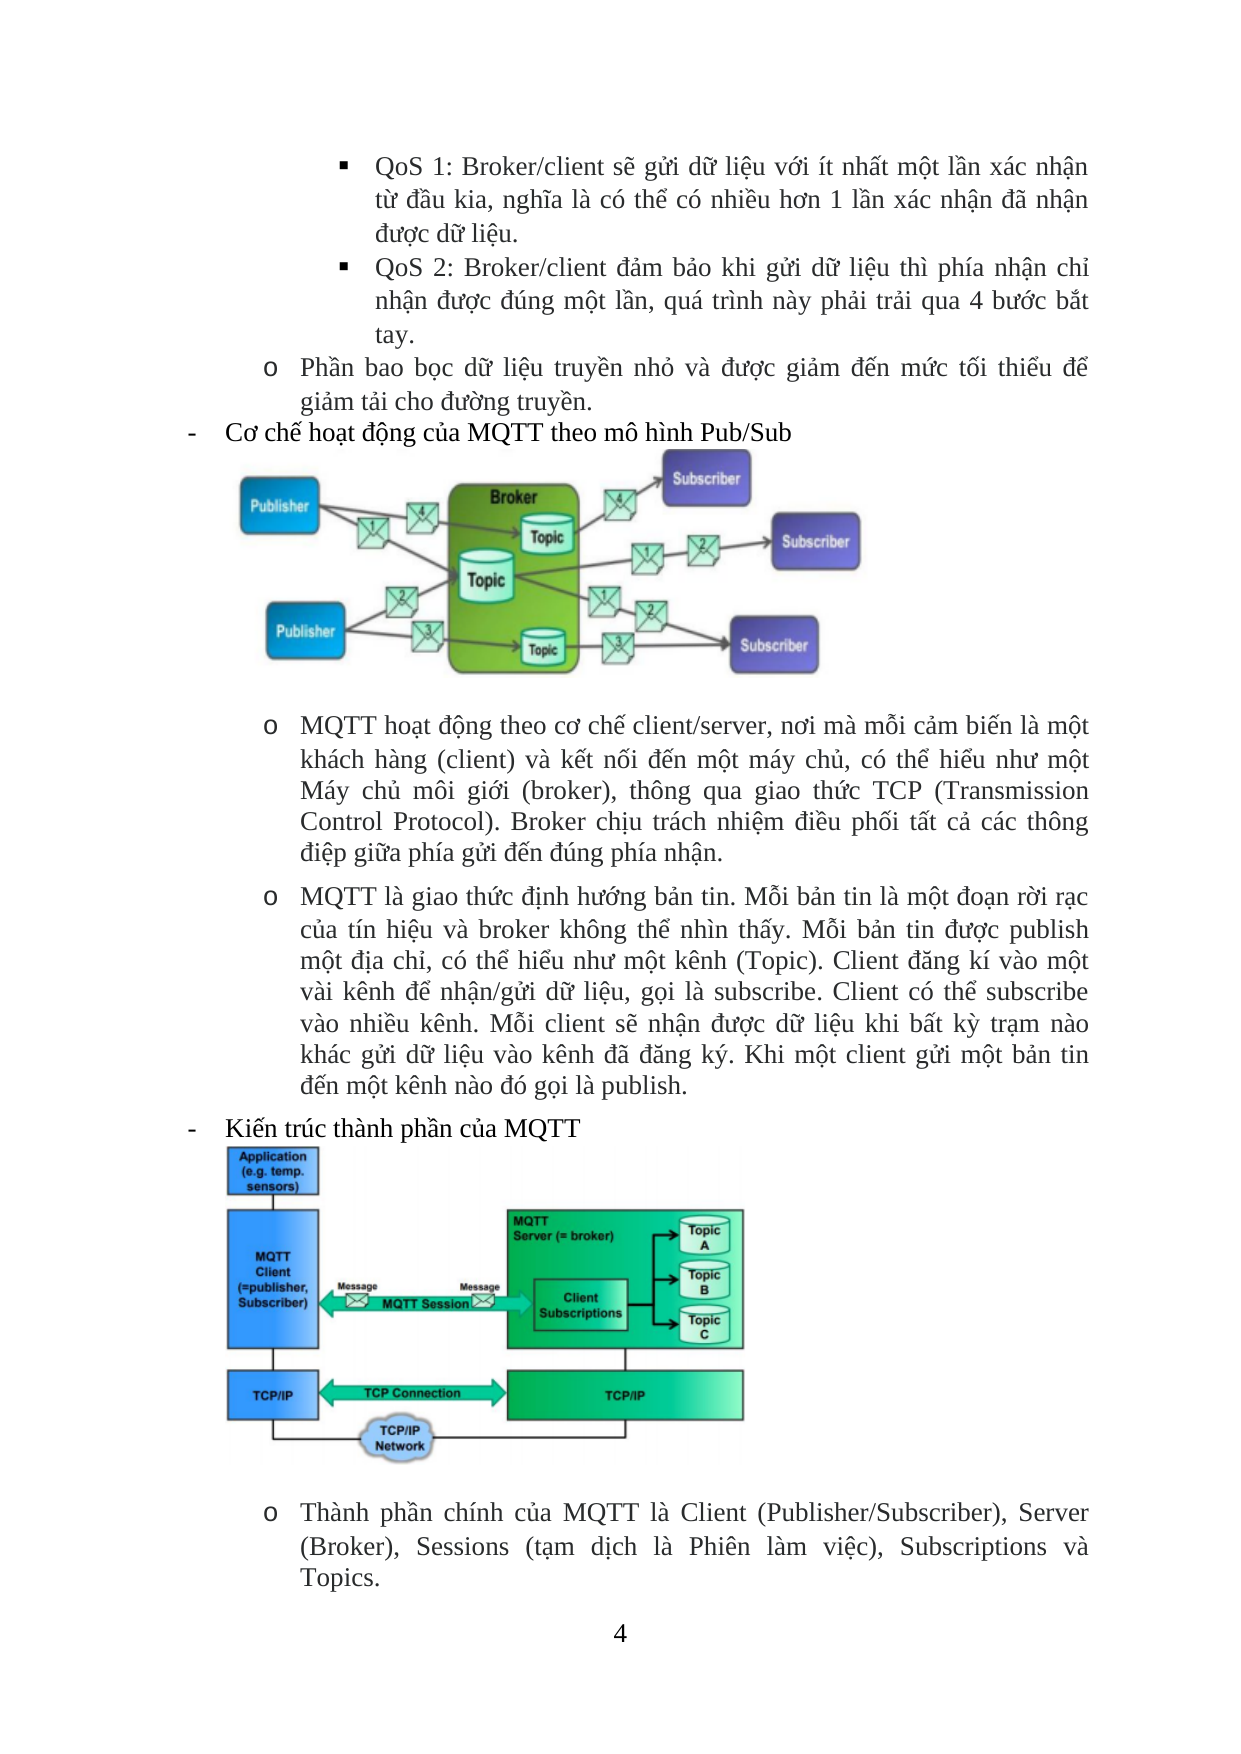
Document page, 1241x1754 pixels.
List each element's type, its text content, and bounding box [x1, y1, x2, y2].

list QoS 1: Broker/client sẽ gửi dữ liệu với ít nhất một lần xác nhận từ đầu kia, nghĩa là có thể có nhiều hơn 1 lần xác nhận đã nhận được dữ liệu. [337, 150, 1090, 248]
list Kiến trúc thành phần của MQTT [187, 1113, 1090, 1144]
list Thành phần chính của MQTT là Client (Publisher/Subscriber), Server (Broker), Sessions (tạm dịch là Phiên làm việc), Subscriptions và Topics. [262, 1496, 1090, 1592]
list Cơ chế hoạt động của MQTT theo mô hình Pub/Sub [187, 416, 1090, 447]
picture [225, 449, 871, 678]
list MQTT hoạt động theo cơ chế client/server, nơi mà mỗi cảm biến là một khách hàng (client) và kết nối đến một máy chủ, có thể hiểu như một Máy chủ môi giới (broker), thông qua giao thức TCP (Transmission Control Protocol). Broker chịu trách nhiệm điều phối tất cả các thông điệp giữa phía gửi đến đúng phía nhận. [262, 709, 1090, 867]
picture [225, 1146, 746, 1465]
list Phần bao bọc dữ liệu truyền nhỏ và được giảm đến mức tối thiểu để giảm tải cho đường truyền. [262, 351, 1090, 416]
list QoS 2: Broker/client đảm bảo khi gửi dữ liệu thì phía nhận chỉ nhận được đúng một lần, quá trình này phải trải qua 4 bước bắt tay. [337, 251, 1090, 349]
list MQTT là giao thức định hướng bản tin. Mỗi bản tin là một đoạn rời rạc của tín hiệu và broker không thể nhìn thấy. Mỗi bản tin được publish một địa chỉ, có thể hiểu như một kênh (Topic). Client đăng kí vào một vài kênh để nhận/gửi dữ liệu, gọi là subscribe. Client có thể subscribe vào nhiều kênh. Mỗi client sẽ nhận được dữ liệu khi bất kỳ trạm nào khác gửi dữ liệu vào kênh đã đăng ký. Khi một client gửi một bản tin đến một kênh nào đó gọi là publish. [262, 880, 1090, 1100]
